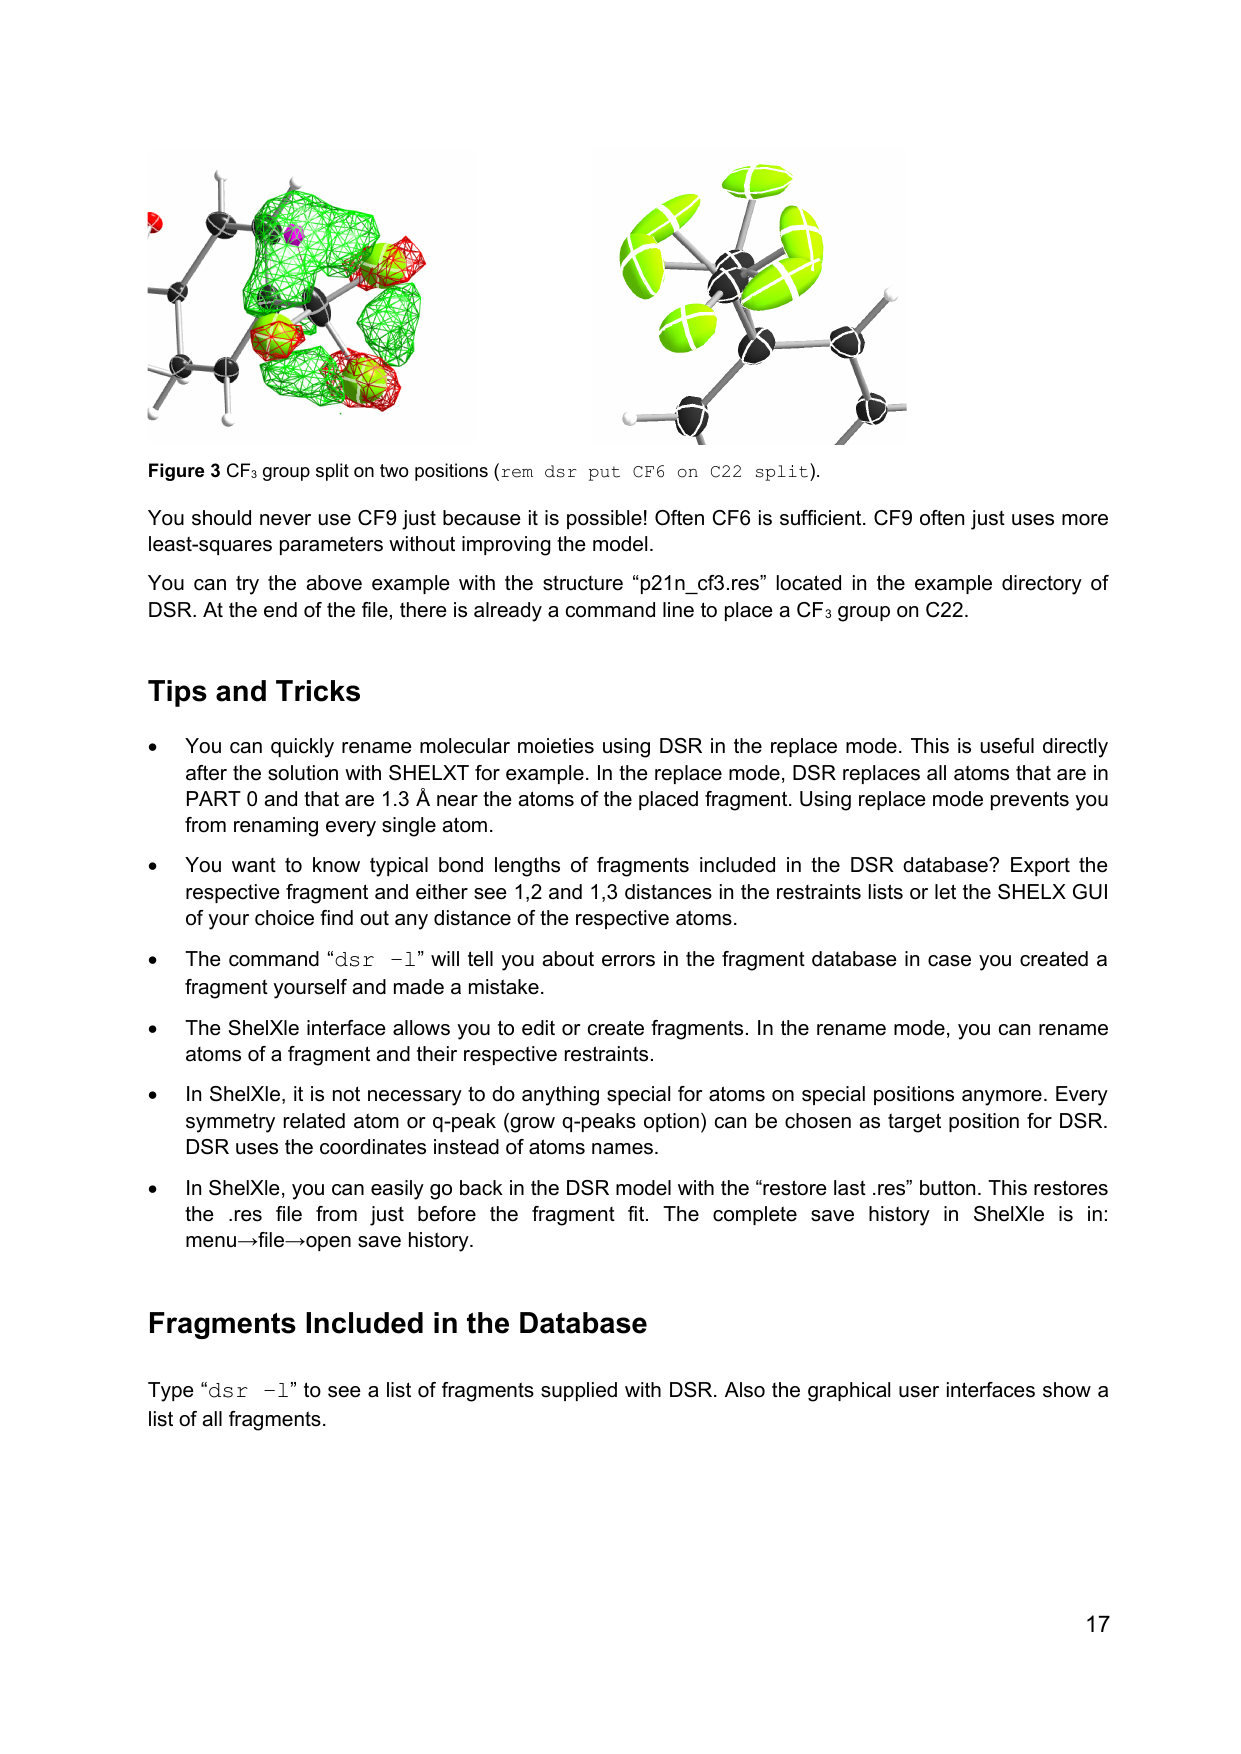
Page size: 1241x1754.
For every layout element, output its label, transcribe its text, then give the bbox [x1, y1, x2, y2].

picture [147, 149, 477, 445]
list You can quickly rename molecular moieties using DSR in the replace mode. This is useful directly after the solution with SHELXT for example. In the replace mode, DSR replaces all atoms that are in PART 0 and that are 1.3 Å near the atoms of the placed fragment. Using replace mode prevents you from renaming every single atom. [148, 732, 1110, 837]
text You can try the above example with the structure “p21n_cf3.res” located in the example directory of DSR. At the end of the file, there is already a command line to place a CF3 group on C22. [148, 571, 1110, 621]
list You want to know typical bond lengths of fragments included in the DSR database? Export the respective fragment and either see 1,2 and 1,3 distances in the restraints lists or let the SHELX GUI of your choice find out any distance of the respective atoms. [148, 852, 1110, 930]
text Figure 3 CF3 group split on two positions (rem dsr put CF6 on C22 split). [148, 459, 1110, 483]
list The command “dsr –l” will tell you about errors in the fragment database in case you created a fragment yourself and made a mistake. [148, 945, 1110, 999]
list The ShelXle interface allows you to edit or create fragments. In the rename mode, you can rename atoms of a fragment and their respective restraints. [148, 1014, 1110, 1066]
subtitle Fragments Included in the Database [148, 1306, 1110, 1339]
picture [592, 147, 907, 445]
text Tips and Tricks [148, 674, 1110, 707]
list In ShelXle, you can easily go back in the DSR model with the “restore last .res” button. This restores the .res file from just before the fragment fit. The complete save history in ShelXle is in: menu→file→open save history. [148, 1174, 1110, 1252]
text You should never use CF9 just because it is possible! Often CF6 is sufficient. CF9 often just uses more least-squares parameters without improving the model. [148, 506, 1110, 556]
text Type “dsr –l” to see a list of fragments supplied with DSR. Also the graphical user interfaces show a list of all fragments. [148, 1378, 1110, 1431]
list In ShelXle, it is not necessary to do anything special for atoms on special positions anymore. Every symmetry related atom or q-peak (grow q-peaks option) can be chosen as target position for DSR. DSR uses the coordinates instead of atoms names. [148, 1081, 1110, 1159]
